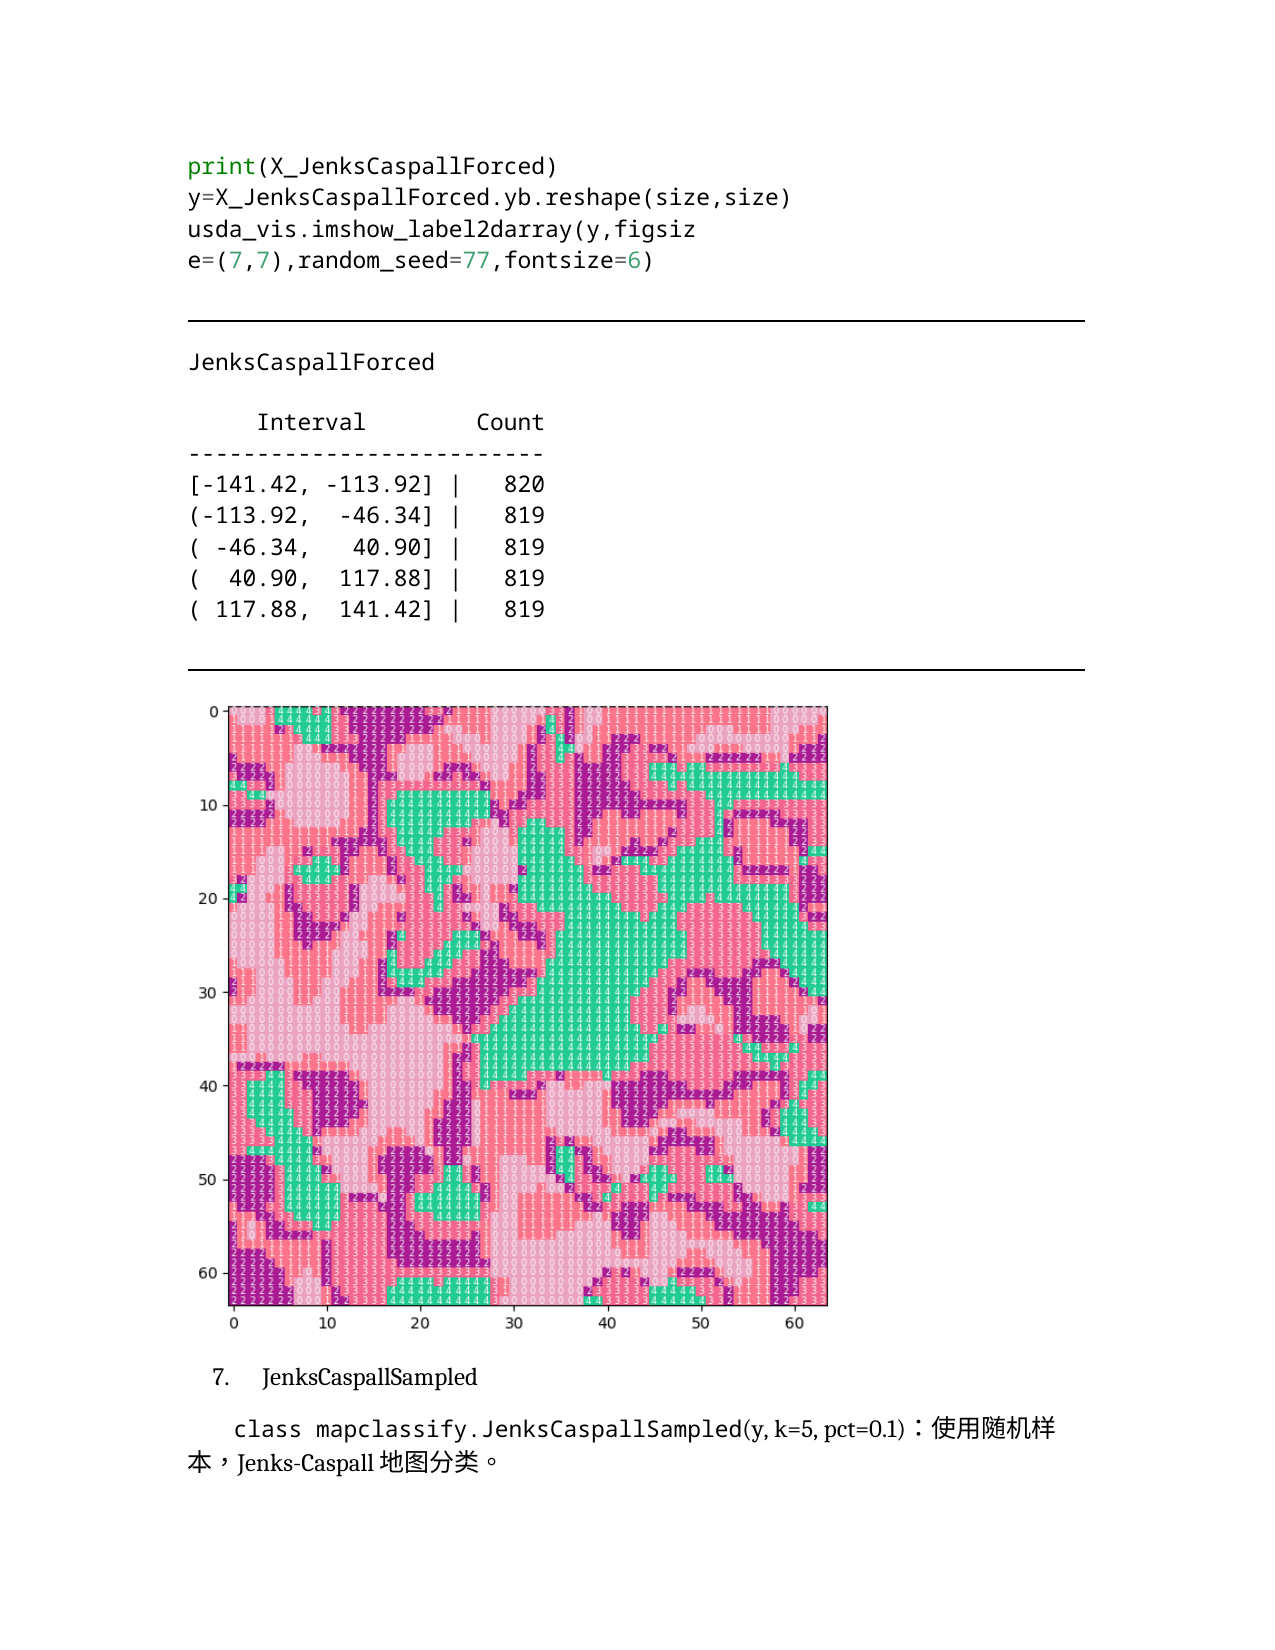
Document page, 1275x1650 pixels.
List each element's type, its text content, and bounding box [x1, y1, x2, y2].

picture [187, 694, 838, 1343]
text class mapclassify.JenksCaspallSampled(y, k=5, pct=0.1)：使用随机样本，Jenks-Caspall 地图分类。 [187, 1411, 1087, 1479]
text JenksCaspallForced Interval Count -------------------------- [-141.42, -113.92] | 820 (-113.92, -46.34] | 819 ( -46.34, 40.90] | 819 ( 40.90, 117.88] | 819 ( 117.88, 141.42] | 819 [187, 345, 1087, 624]
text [187, 150, 1087, 275]
list JenksCaspallSampled [212, 1363, 1087, 1392]
